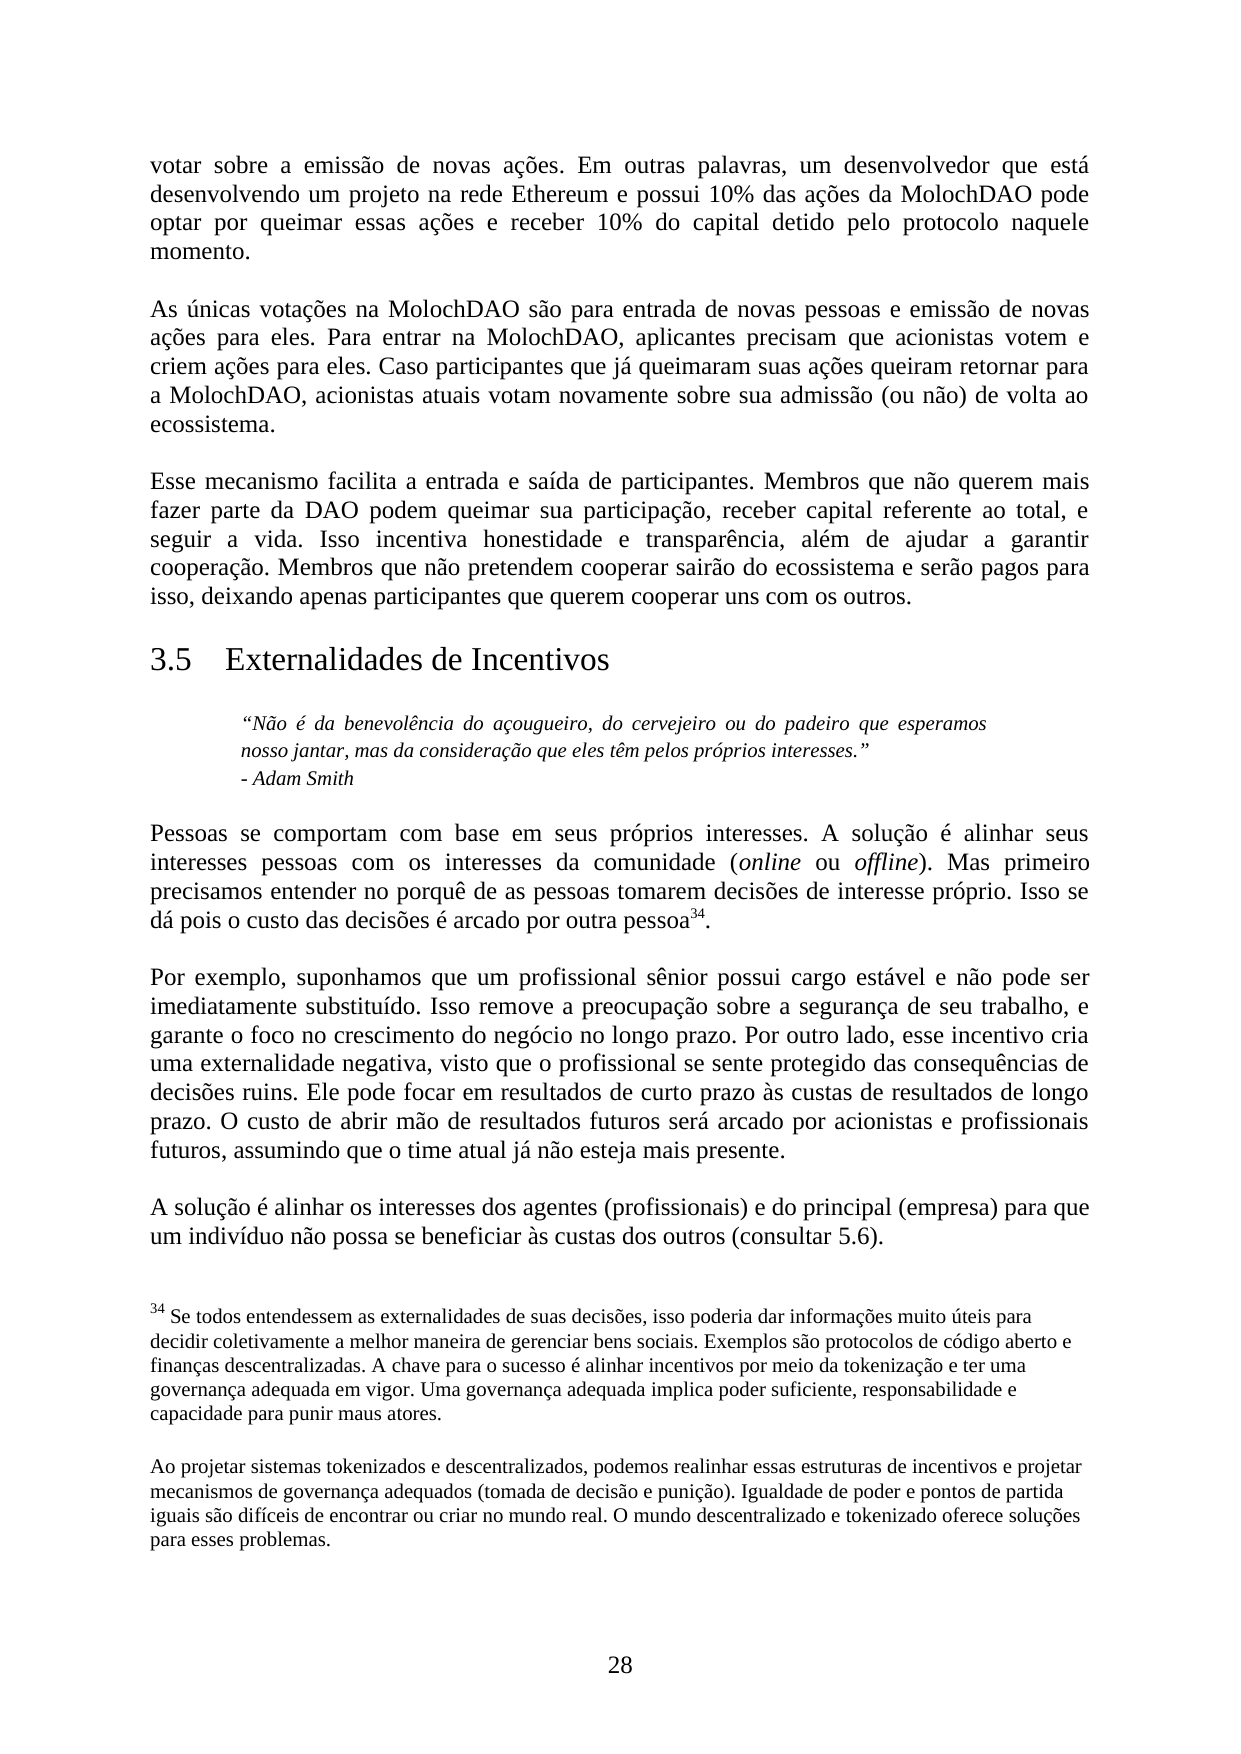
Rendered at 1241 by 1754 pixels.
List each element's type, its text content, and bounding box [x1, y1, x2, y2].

text Esse mecanismo facilita a entrada e saída de participantes. Membros que não querem mais fazer parte da DAO podem queimar sua participação, receber capital referente ao total, e seguir a vida. Isso incentiva honestidade e transparência, além de ajudar a garantir cooperação. Membros que não pretendem cooperar sairão do ecossistema e serão pagos para isso, deixando apenas participantes que querem cooperar uns com os outros. [150, 466, 1090, 610]
text Pessoas se comportam com base em seus próprios interesses. A solução é alinhar seus interesses pessoas com os interesses da comunidade (online ou offline). Mas primeiro precisamos entender no porquê de as pessoas tomarem decisões de interesse próprio. Isso se dá pois o custo das decisões é arcado por outra pessoa. [150, 818, 1090, 933]
subtitle Externalidades de Incentivos [150, 639, 1090, 677]
text As únicas votações na MolochDAO são para entrada de novas pessoas e emissão de novas ações para eles. Para entrar na MolochDAO, aplicantes precisam que acionistas votem e criem ações para eles. Caso participantes que já queimaram suas ações queiram retornar para a MolochDAO, acionistas atuais votam novamente sobre sua admissão (ou não) de volta ao ecossistema. [150, 294, 1090, 437]
text - Adam Smith [241, 766, 1090, 790]
text A solução é alinhar os interesses dos agentes (profissionais) e do principal (empresa) para que um indivíduo não possa se beneficiar às custas dos outros (consultar 5.6). [150, 1192, 1090, 1250]
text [150, 150, 1090, 265]
text Por exemplo, suponhamos que um profissional sênior possui cargo estável e não pode ser imediatamente substituído. Isso remove a preocupação sobre a segurança de seu trabalho, e garante o foco no crescimento do negócio no longo prazo. Por outro lado, esse incentivo cria uma externalidade negativa, visto que o profissional se sente protegido das consequências de decisões ruins. Ele pode focar em resultados de curto prazo às custas de resultados de longo prazo. O custo de abrir mão de resultados futuros será arcado por acionistas e profissionais futuros, assumindo que o time atual já não esteja mais presente. [150, 962, 1090, 1163]
text “Não é da benevolência do açougueiro, do cervejeiro ou do padeiro que esperamos nosso jantar, mas da consideração que eles têm pelos próprios interesses.” [241, 711, 987, 762]
